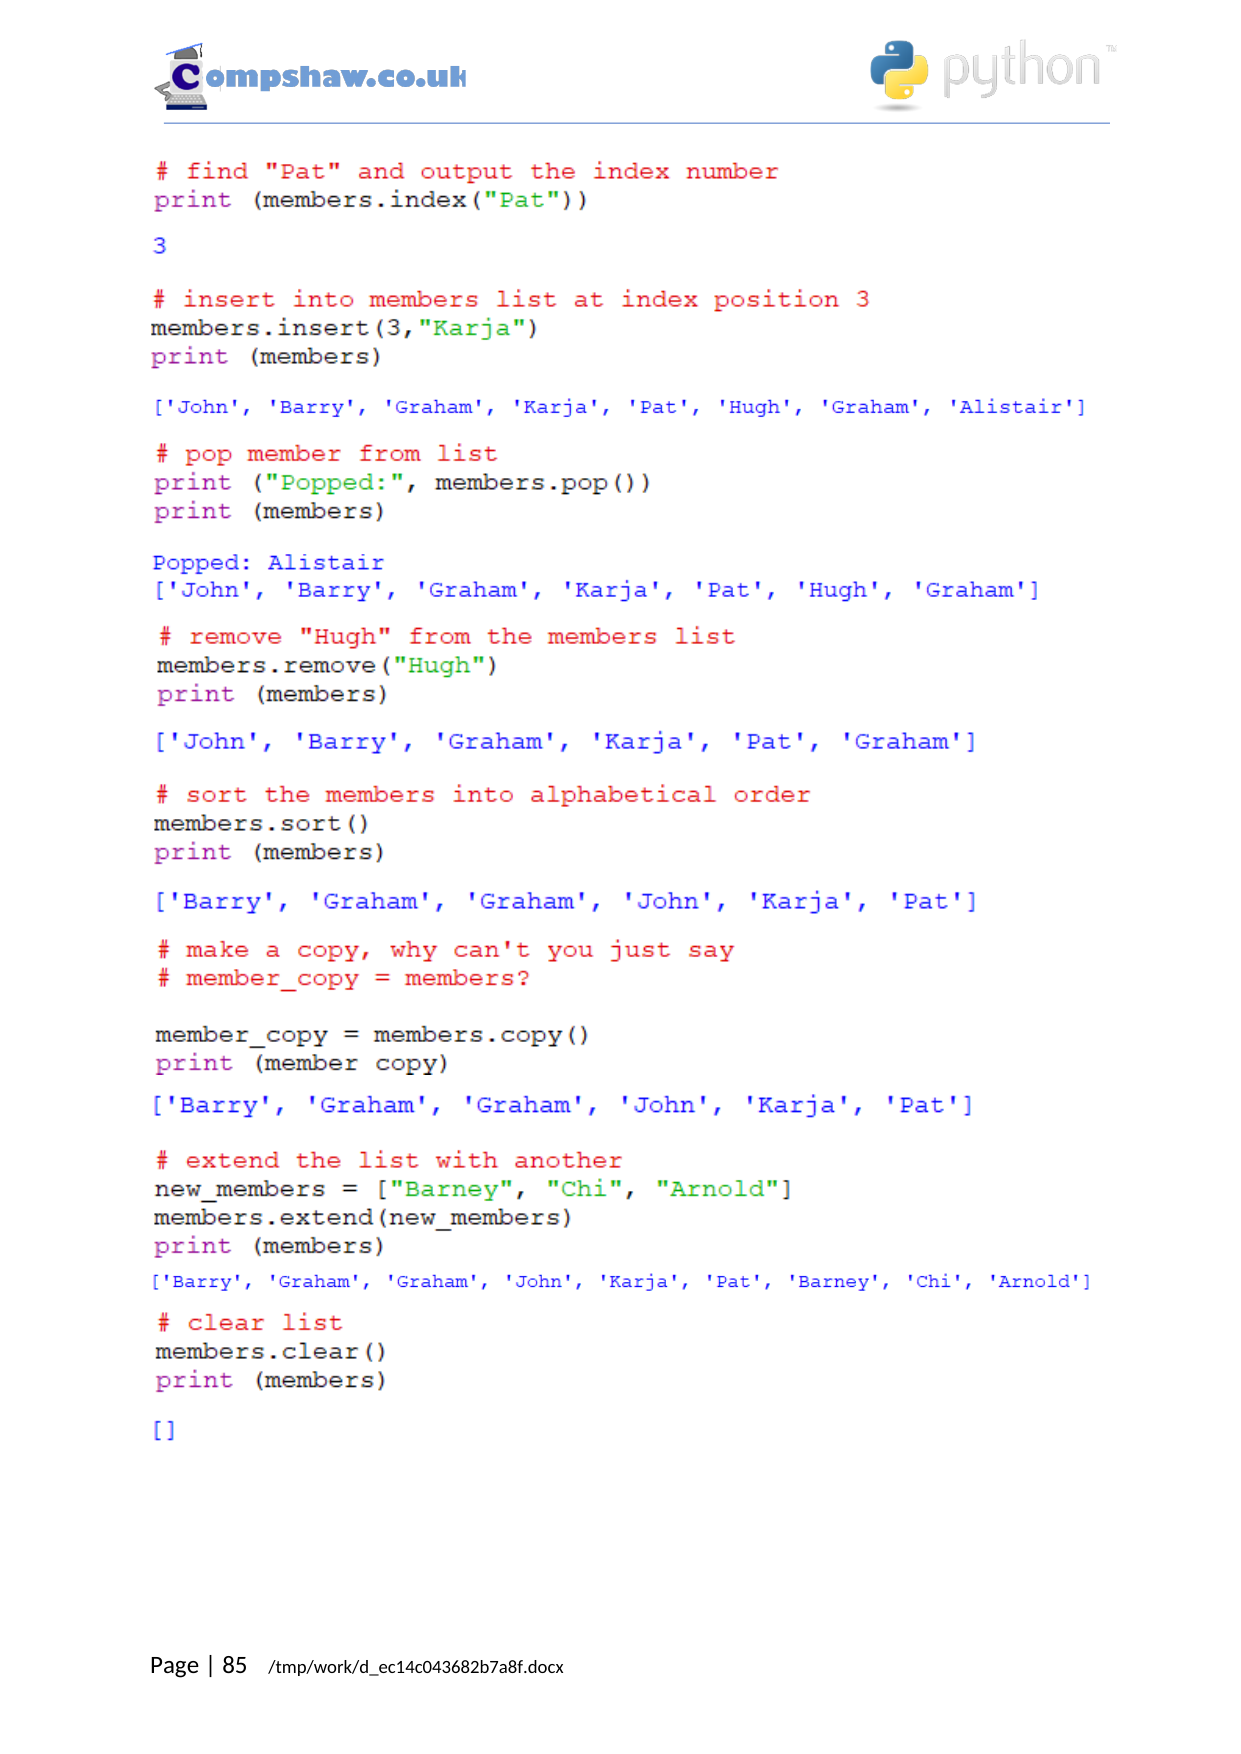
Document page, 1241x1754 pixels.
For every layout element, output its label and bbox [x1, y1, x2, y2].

picture [150, 935, 794, 1075]
picture [150, 776, 826, 869]
picture [150, 621, 740, 711]
picture [150, 233, 175, 257]
picture [150, 1270, 1091, 1297]
picture [150, 887, 987, 917]
picture [150, 1415, 194, 1442]
picture [150, 728, 994, 757]
picture [863, 30, 1160, 115]
picture [150, 443, 675, 536]
picture [150, 280, 882, 378]
picture [150, 554, 1091, 603]
picture [150, 152, 841, 215]
picture [150, 1142, 802, 1269]
picture [150, 1093, 1033, 1124]
picture [150, 1301, 399, 1397]
picture [150, 396, 1091, 421]
picture [150, 41, 466, 110]
